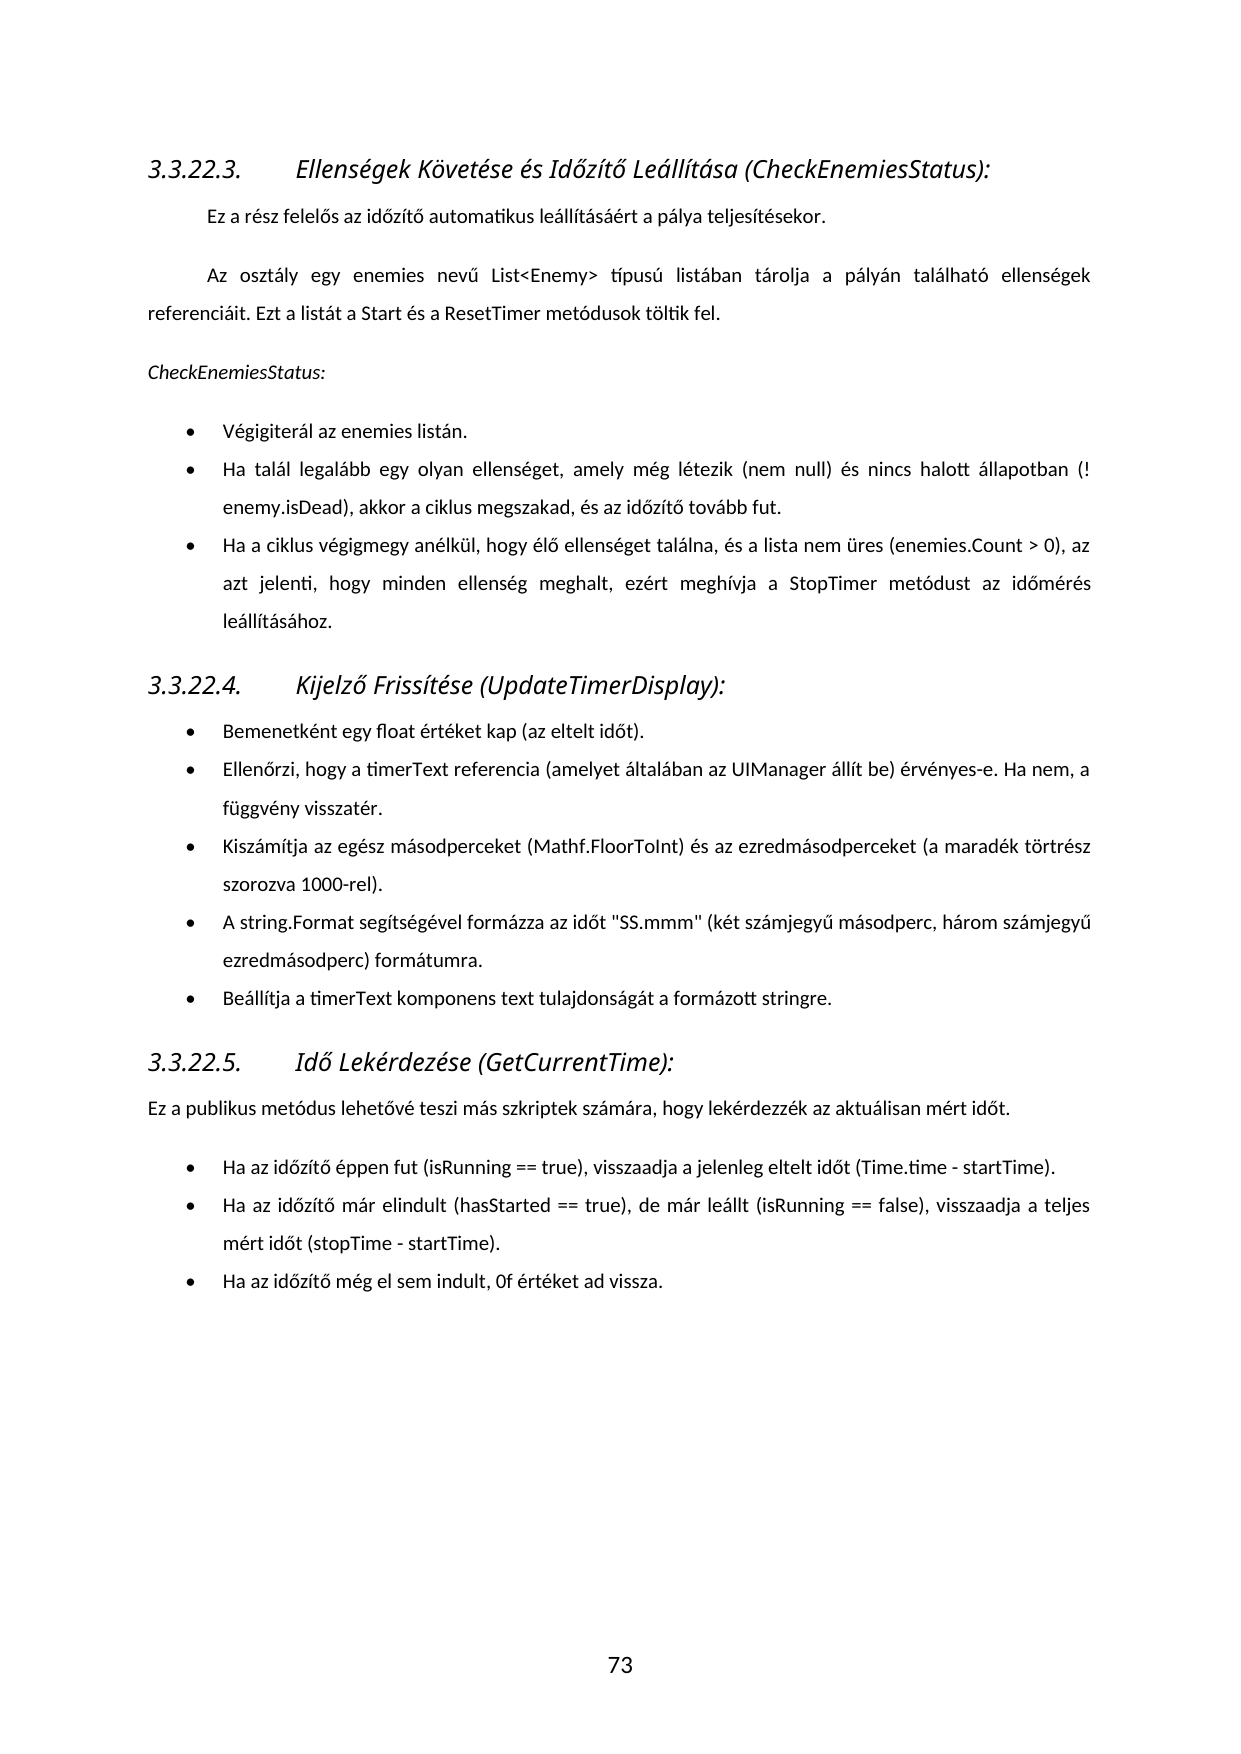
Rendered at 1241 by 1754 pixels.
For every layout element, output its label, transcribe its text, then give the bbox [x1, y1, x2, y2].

subtitle Kijelző Frissítése (UpdateTimerDisplay): [148, 667, 1092, 702]
list Ha a ciklus végigmegy anélkül, hogy élő ellenséget találna, és a lista nem üres (enemies.Count > 0), az azt jelenti, hogy minden ellenség meghalt, ezért meghívja a StopTimer metódust az időmérés leállításához. [185, 532, 1092, 634]
list Ha az időzítő már elindult (hasStarted == true), de már leállt (isRunning == false), visszaadja a teljes mért időt (stopTime - startTime). [185, 1192, 1092, 1256]
list Beállítja a timerText komponens text tulajdonságát a formázott stringre. [185, 985, 1092, 1011]
list Végigiterál az enemies listán. [185, 418, 1092, 443]
text Ez a publikus metódus lehetővé teszi más szkriptek számára, hogy lekérdezzék az aktuálisan mért időt. [148, 1095, 1092, 1121]
subtitle Idő Lekérdezése (GetCurrentTime): [148, 1044, 1092, 1078]
list A string.Format segítségével formázza az időt "SS.mmm" (két számjegyű másodperc, három számjegyű ezredmásodperc) formátumra. [185, 909, 1092, 973]
text Ez a rész felelős az időzítő automatikus leállításáért a pálya teljesítésekor. [148, 203, 1092, 228]
subtitle Ellenségek Követése és Időzítő Leállítása (CheckEnemiesStatus): [148, 152, 1092, 186]
list Bemenetként egy float értéket kap (az eltelt időt). [185, 718, 1092, 744]
text Az osztály egy enemies nevű List<Enemy> típusú listában tárolja a pályán található ellenségek referenciáit. Ezt a listát a Start és a ResetTimer metódusok töltik fel. [148, 262, 1092, 325]
list Kiszámítja az egész másodperceket (Mathf.FloorToInt) és az ezredmásodperceket (a maradék törtrész szorozva 1000-rel). [185, 833, 1092, 896]
text CheckEnemiesStatus: [148, 359, 1092, 384]
list Ha az időzítő éppen fut (isRunning == true), visszaadja a jelenleg eltelt időt (Time.time - startTime). [185, 1154, 1092, 1180]
list Ha talál legalább egy olyan ellenséget, amely még létezik (nem null) és nincs halott állapotban (!enemy.isDead), akkor a ciklus megszakad, és az időzítő tovább fut. [185, 456, 1092, 519]
list Ellenőrzi, hogy a timerText referencia (amelyet általában az UIManager állít be) érvényes-e. Ha nem, a függvény visszatér. [185, 757, 1092, 820]
list Ha az időzítő még el sem indult, 0f értéket ad vissza. [185, 1269, 1092, 1294]
